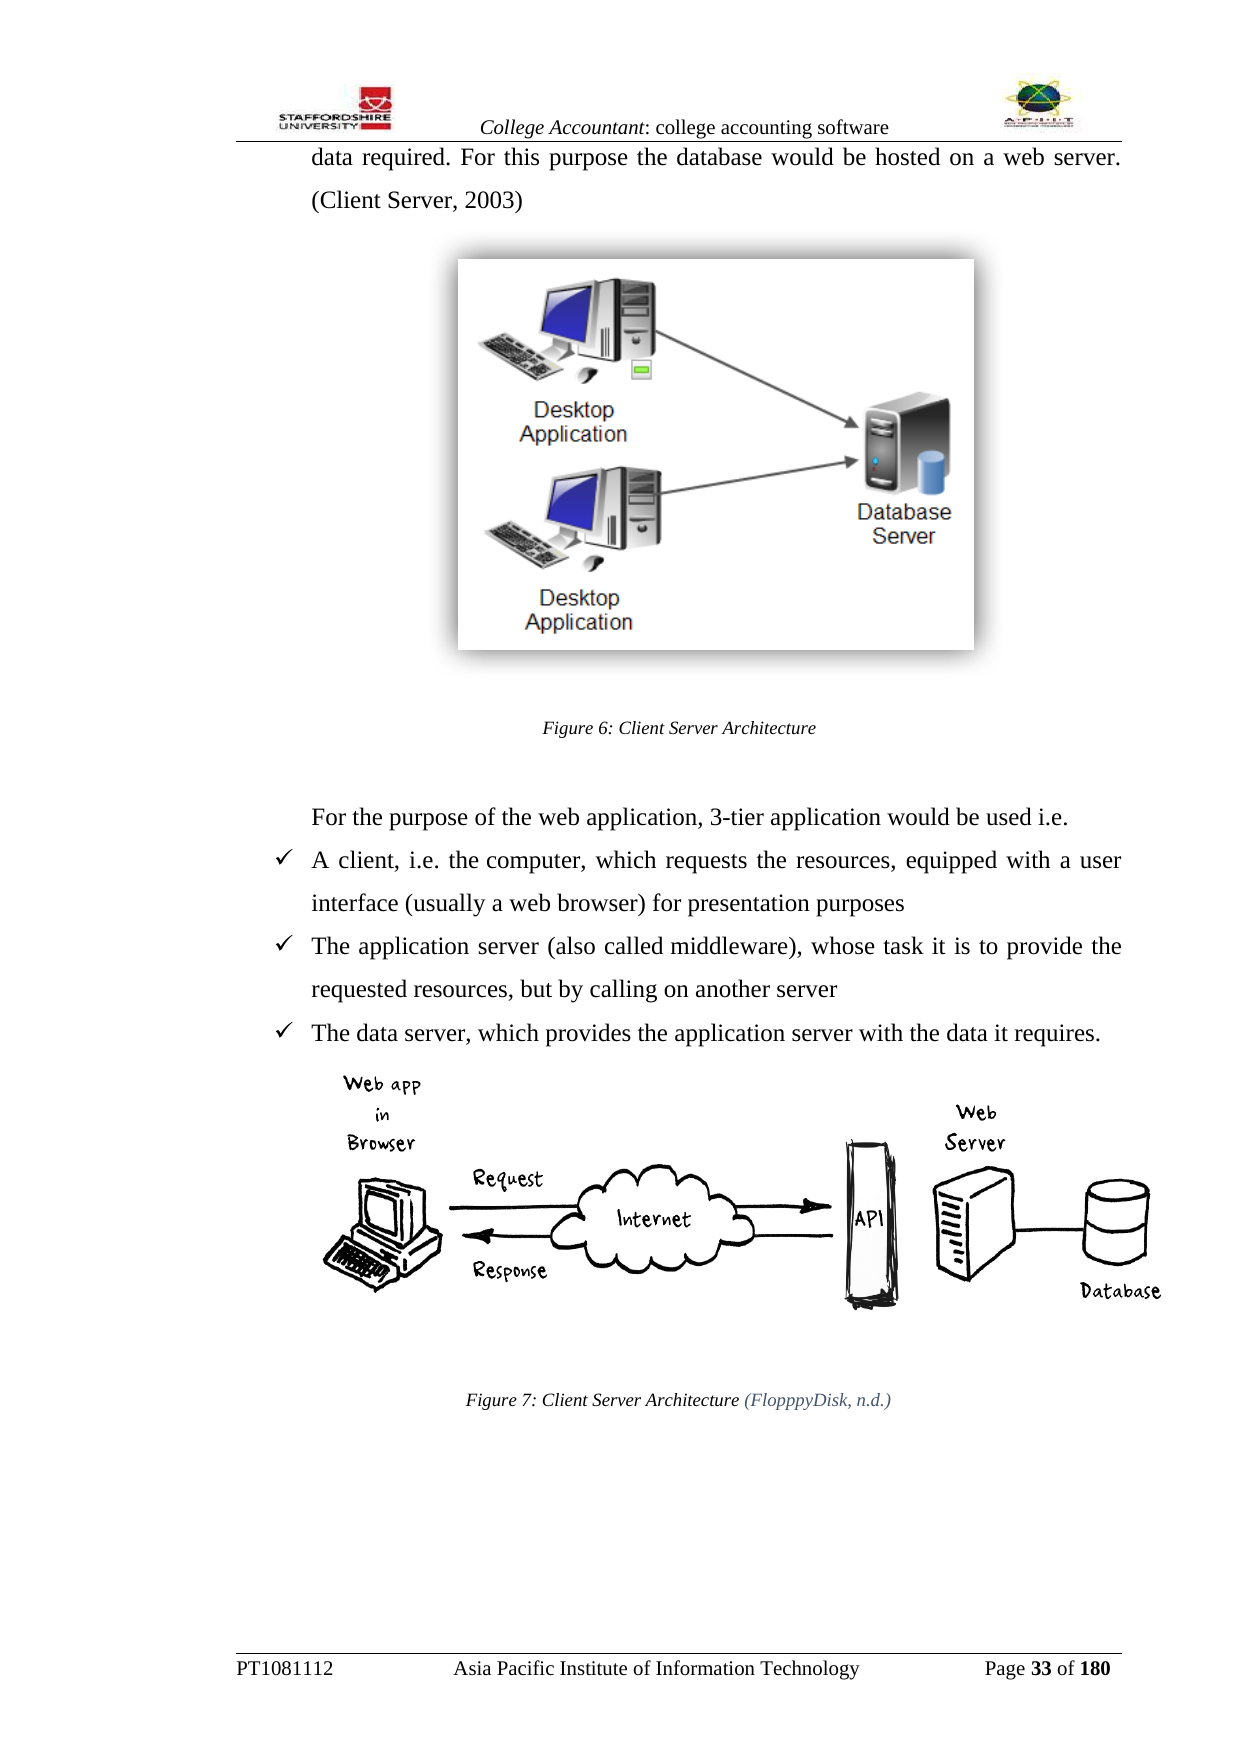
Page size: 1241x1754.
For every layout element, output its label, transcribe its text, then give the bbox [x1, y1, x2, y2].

picture [275, 84, 397, 135]
list A client, i.e. the computer, which requests the resources, equipped with a user interface (usually a web browser) for presentation purposes [274, 845, 1122, 917]
text Figure 7: Client Server Architecture [236, 1389, 1122, 1411]
list For the purpose of the web application, 3-tier application would be used i.e. [311, 802, 1122, 831]
text Figure 6: Client Server Architecture [236, 717, 1122, 738]
picture [993, 73, 1083, 135]
picture [458, 259, 974, 650]
list The data server, which provides the application server with the data it requires. [274, 1018, 1122, 1046]
list The application server (also called middleware), whose task it is to provide the requested resources, but by calling on another server [274, 931, 1122, 1003]
picture [311, 1060, 1174, 1365]
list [274, 142, 1122, 214]
